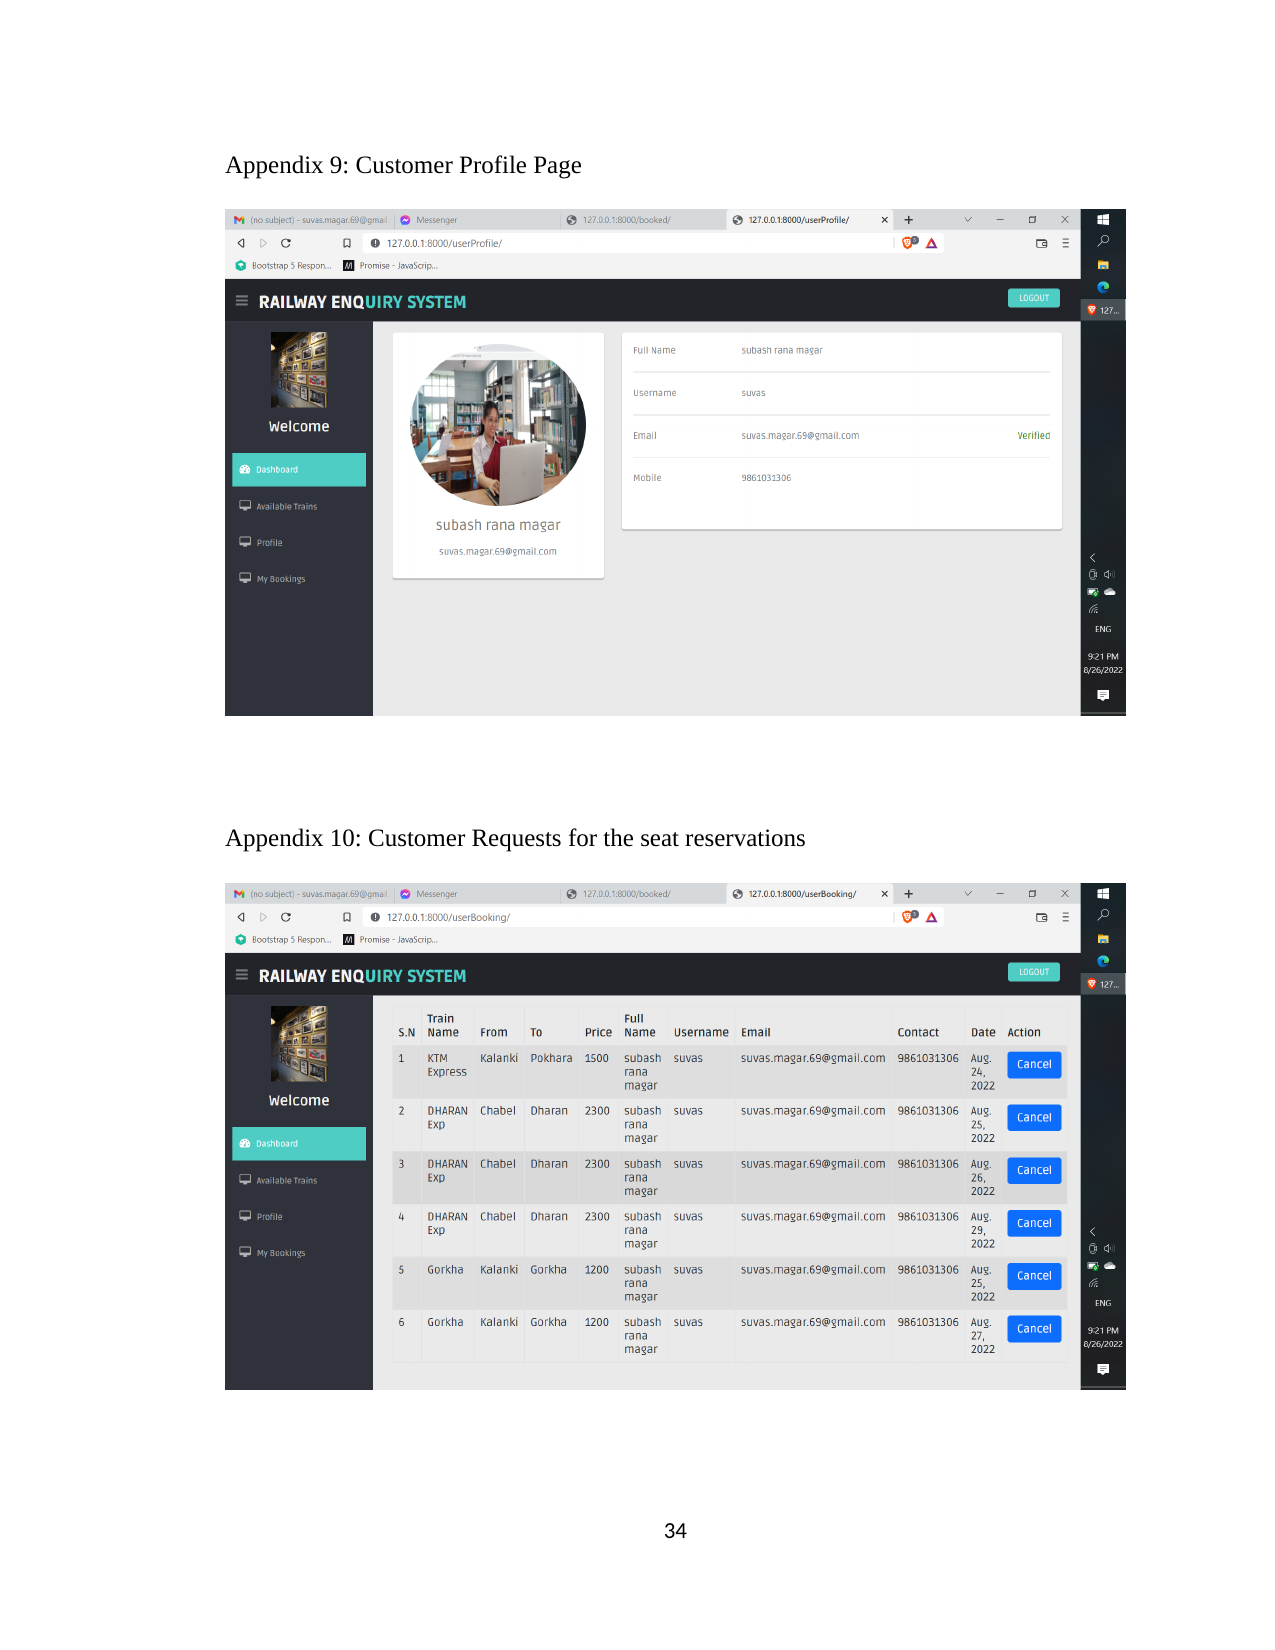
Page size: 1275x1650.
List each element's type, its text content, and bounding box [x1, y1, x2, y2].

text Appendix 9: Customer Profile Page [225, 150, 1125, 179]
text Appendix 10: Customer Requests for the seat reservations [225, 823, 1125, 852]
picture [225, 209, 1126, 716]
picture [225, 883, 1126, 1390]
